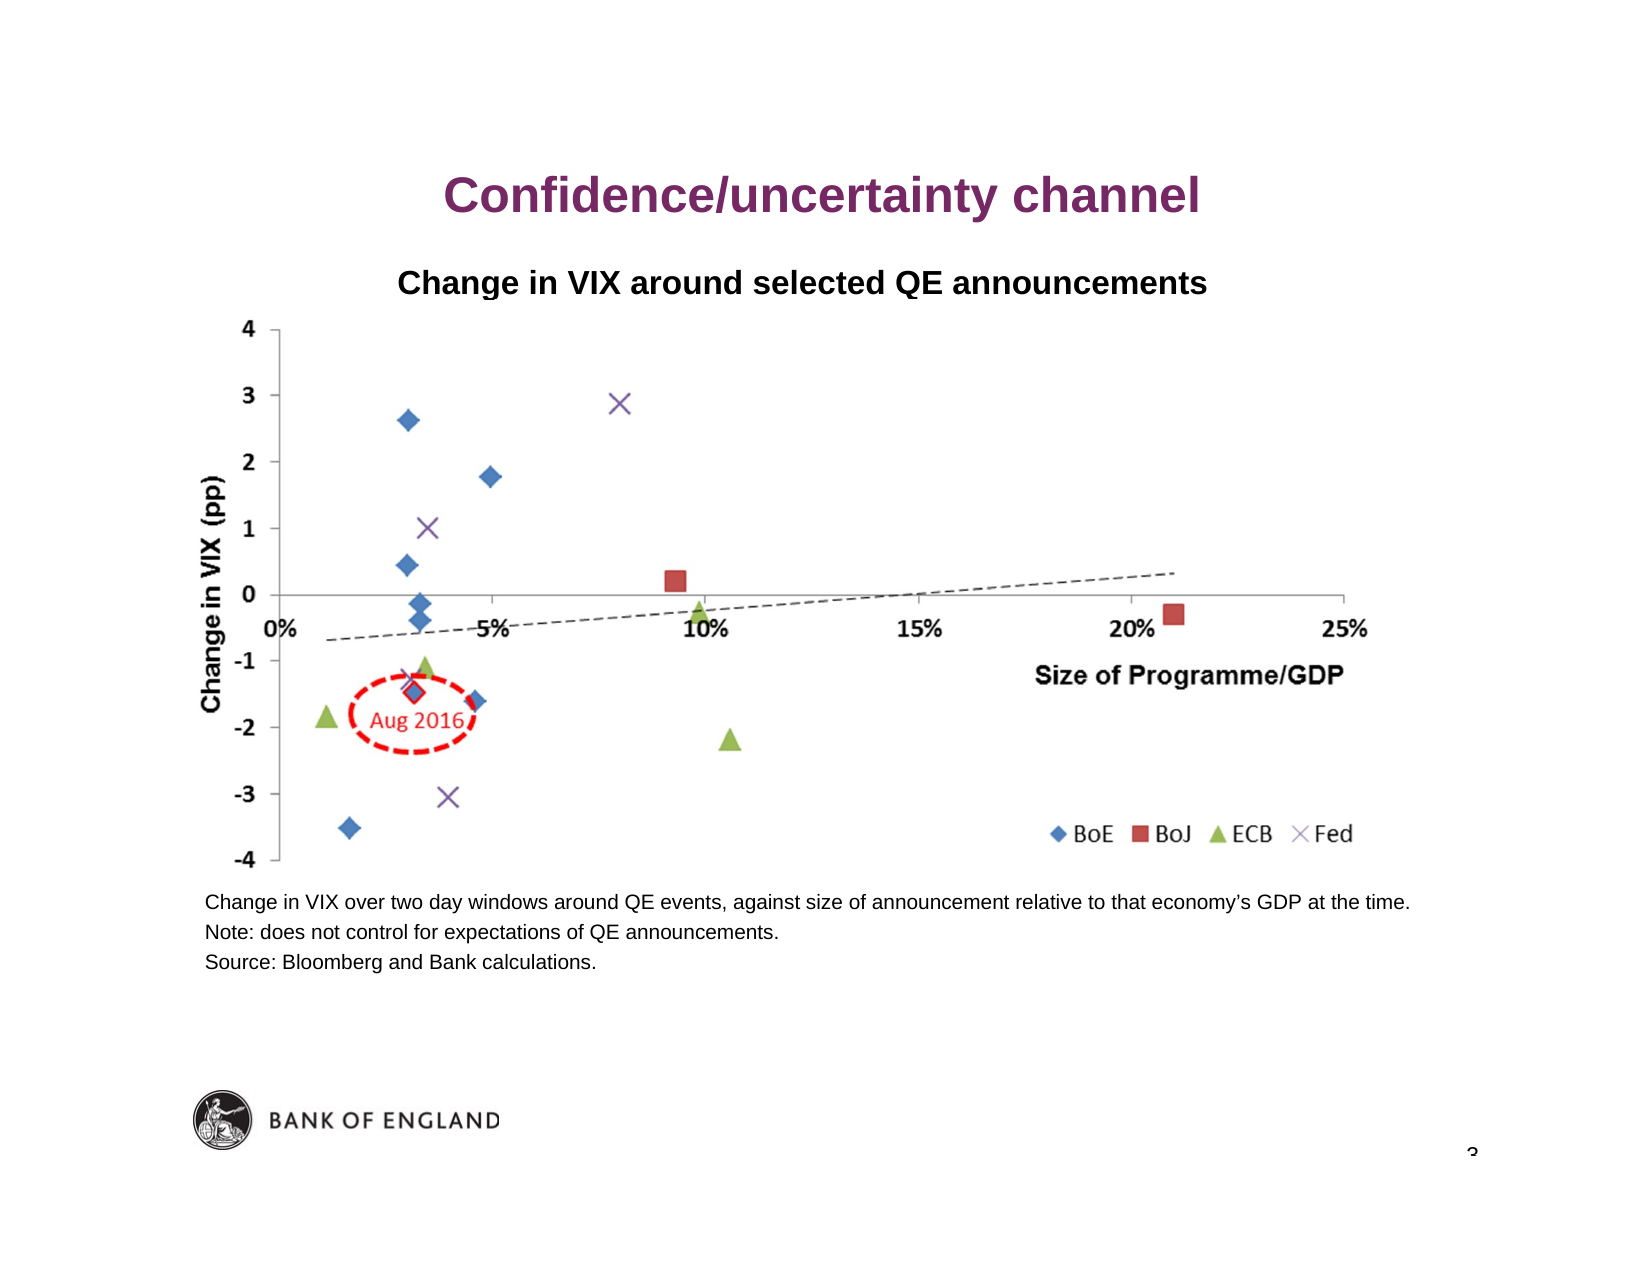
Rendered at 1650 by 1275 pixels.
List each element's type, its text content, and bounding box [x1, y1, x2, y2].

picture [170, 299, 1387, 877]
text Change in VIX over two day windows around QE events, against size of announcement relative to that economy’s GDP at the time. Note: does not control for expectations of QE announcements. [204, 890, 1414, 943]
text Confidence/uncertainty channel [120, 166, 1524, 223]
text Change in VIX around selected QE announcements [81, 263, 1524, 302]
picture [193, 1090, 499, 1150]
text Source: Bloomberg and Bank calculations. [204, 949, 1573, 973]
